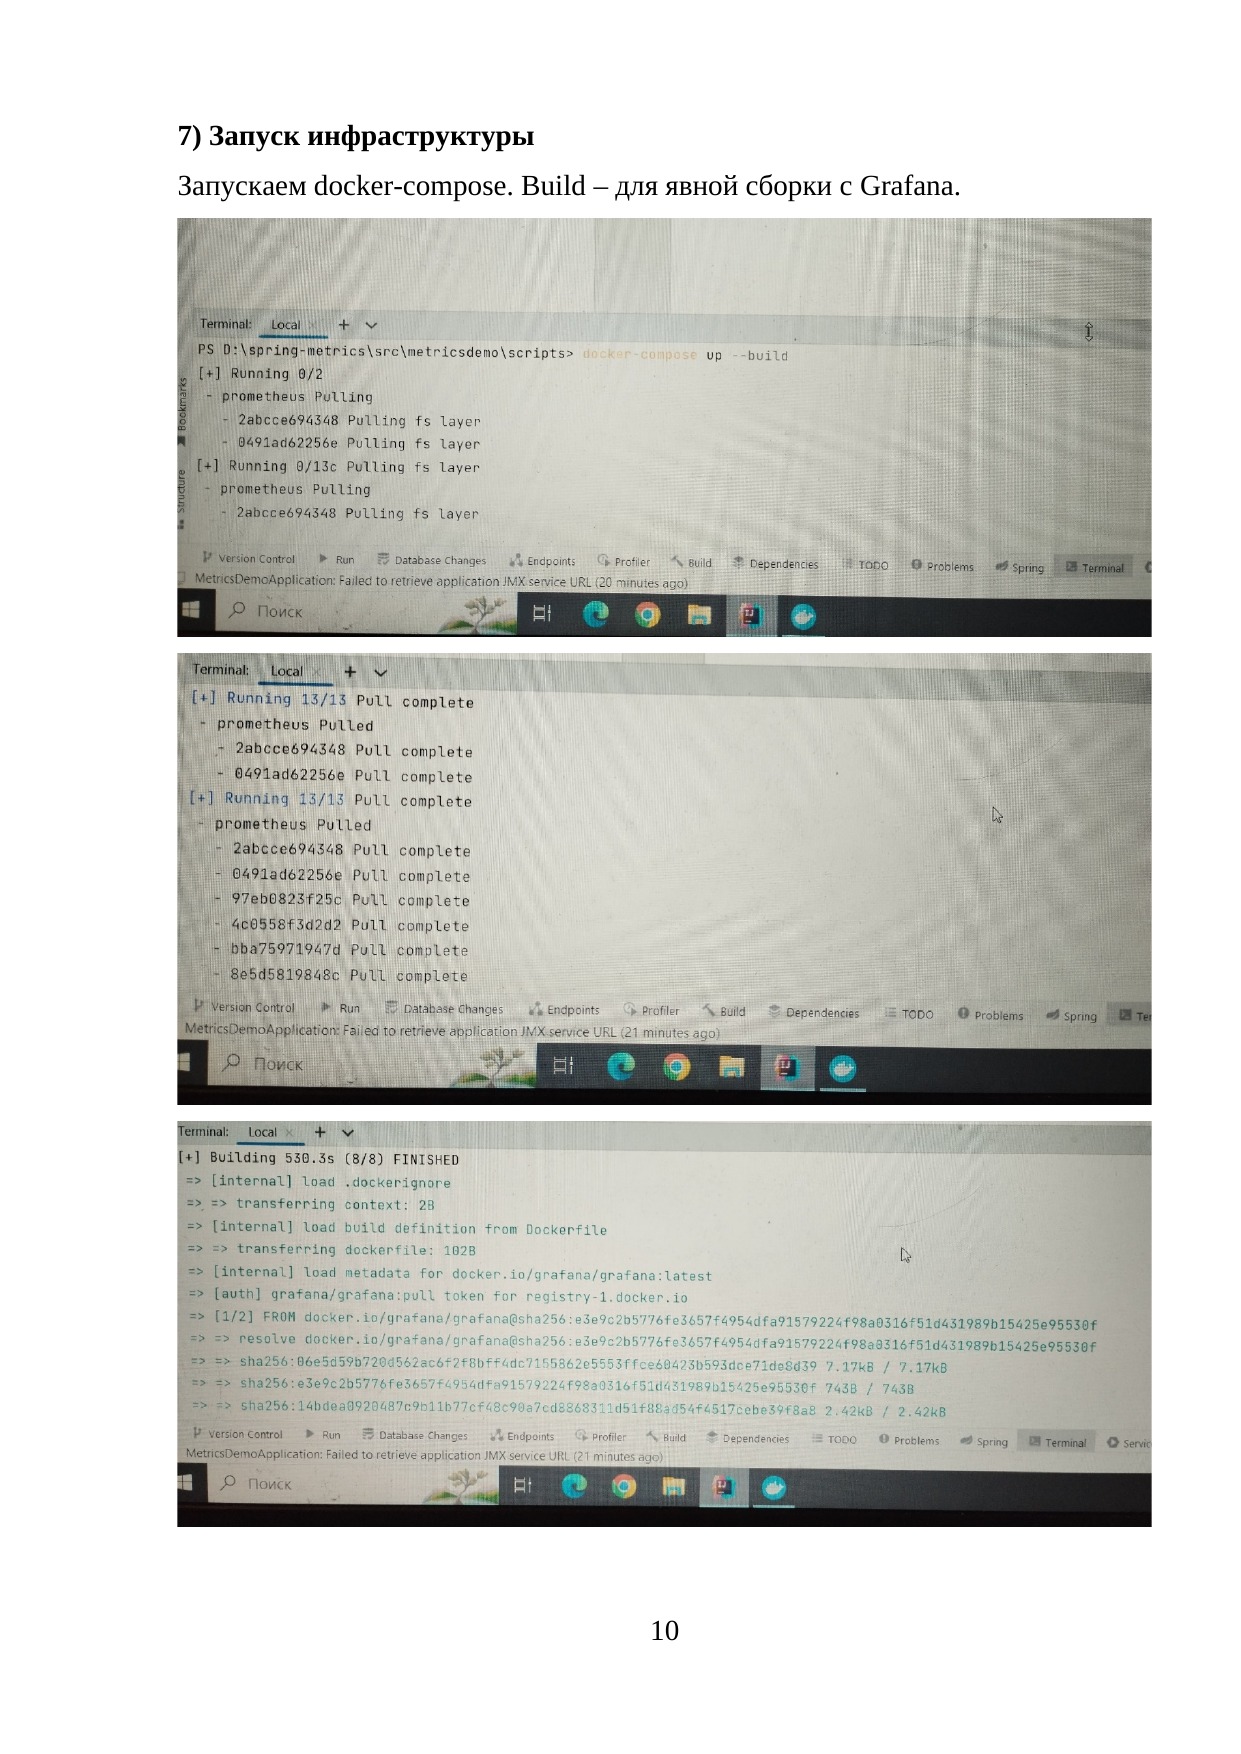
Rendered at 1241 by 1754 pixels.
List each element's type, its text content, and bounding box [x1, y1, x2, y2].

text 7) Запуск инфраструктуры [177, 118, 1152, 152]
picture [177, 653, 1152, 1105]
picture [177, 218, 1152, 637]
picture [177, 1121, 1152, 1527]
text Запускаем docker-compose. Build – для явной сборки с Grafana. [177, 168, 1152, 202]
